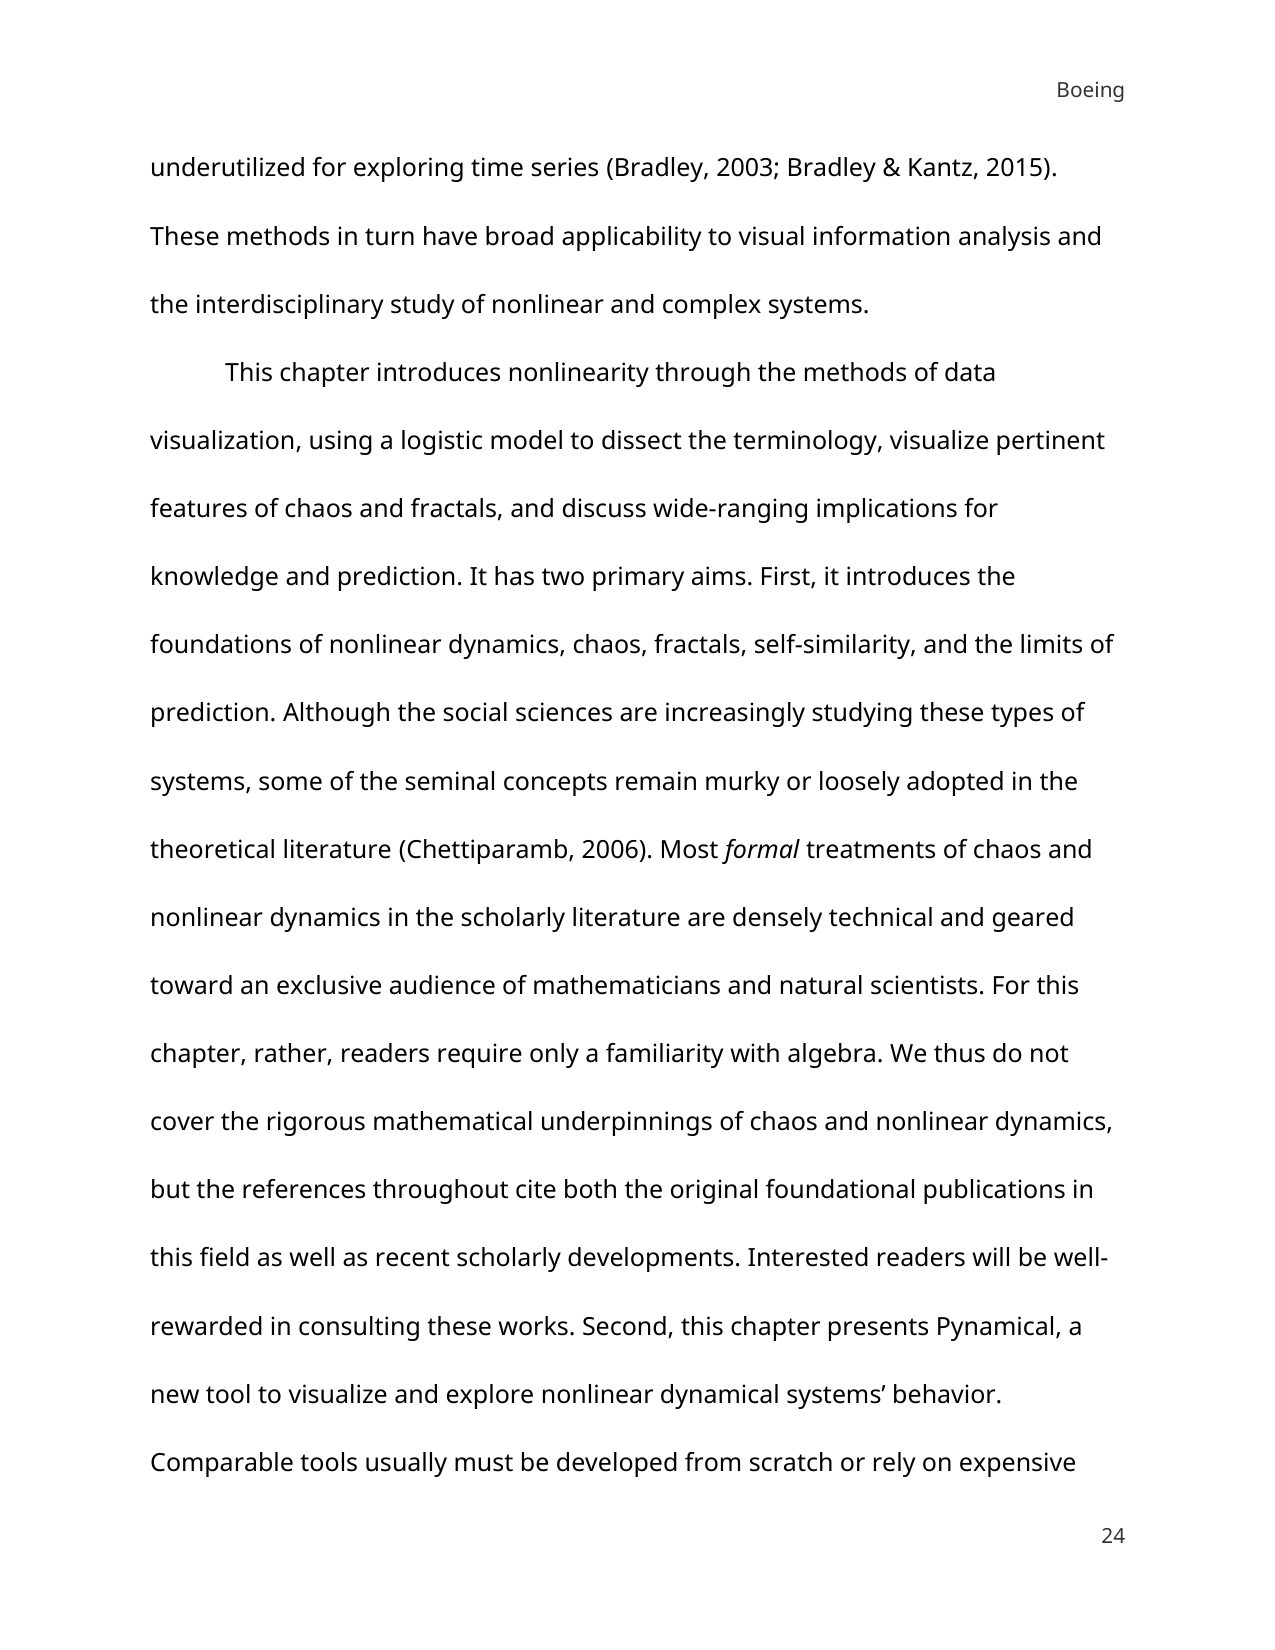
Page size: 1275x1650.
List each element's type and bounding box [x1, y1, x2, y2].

text [150, 354, 1125, 1478]
text [150, 150, 1125, 320]
